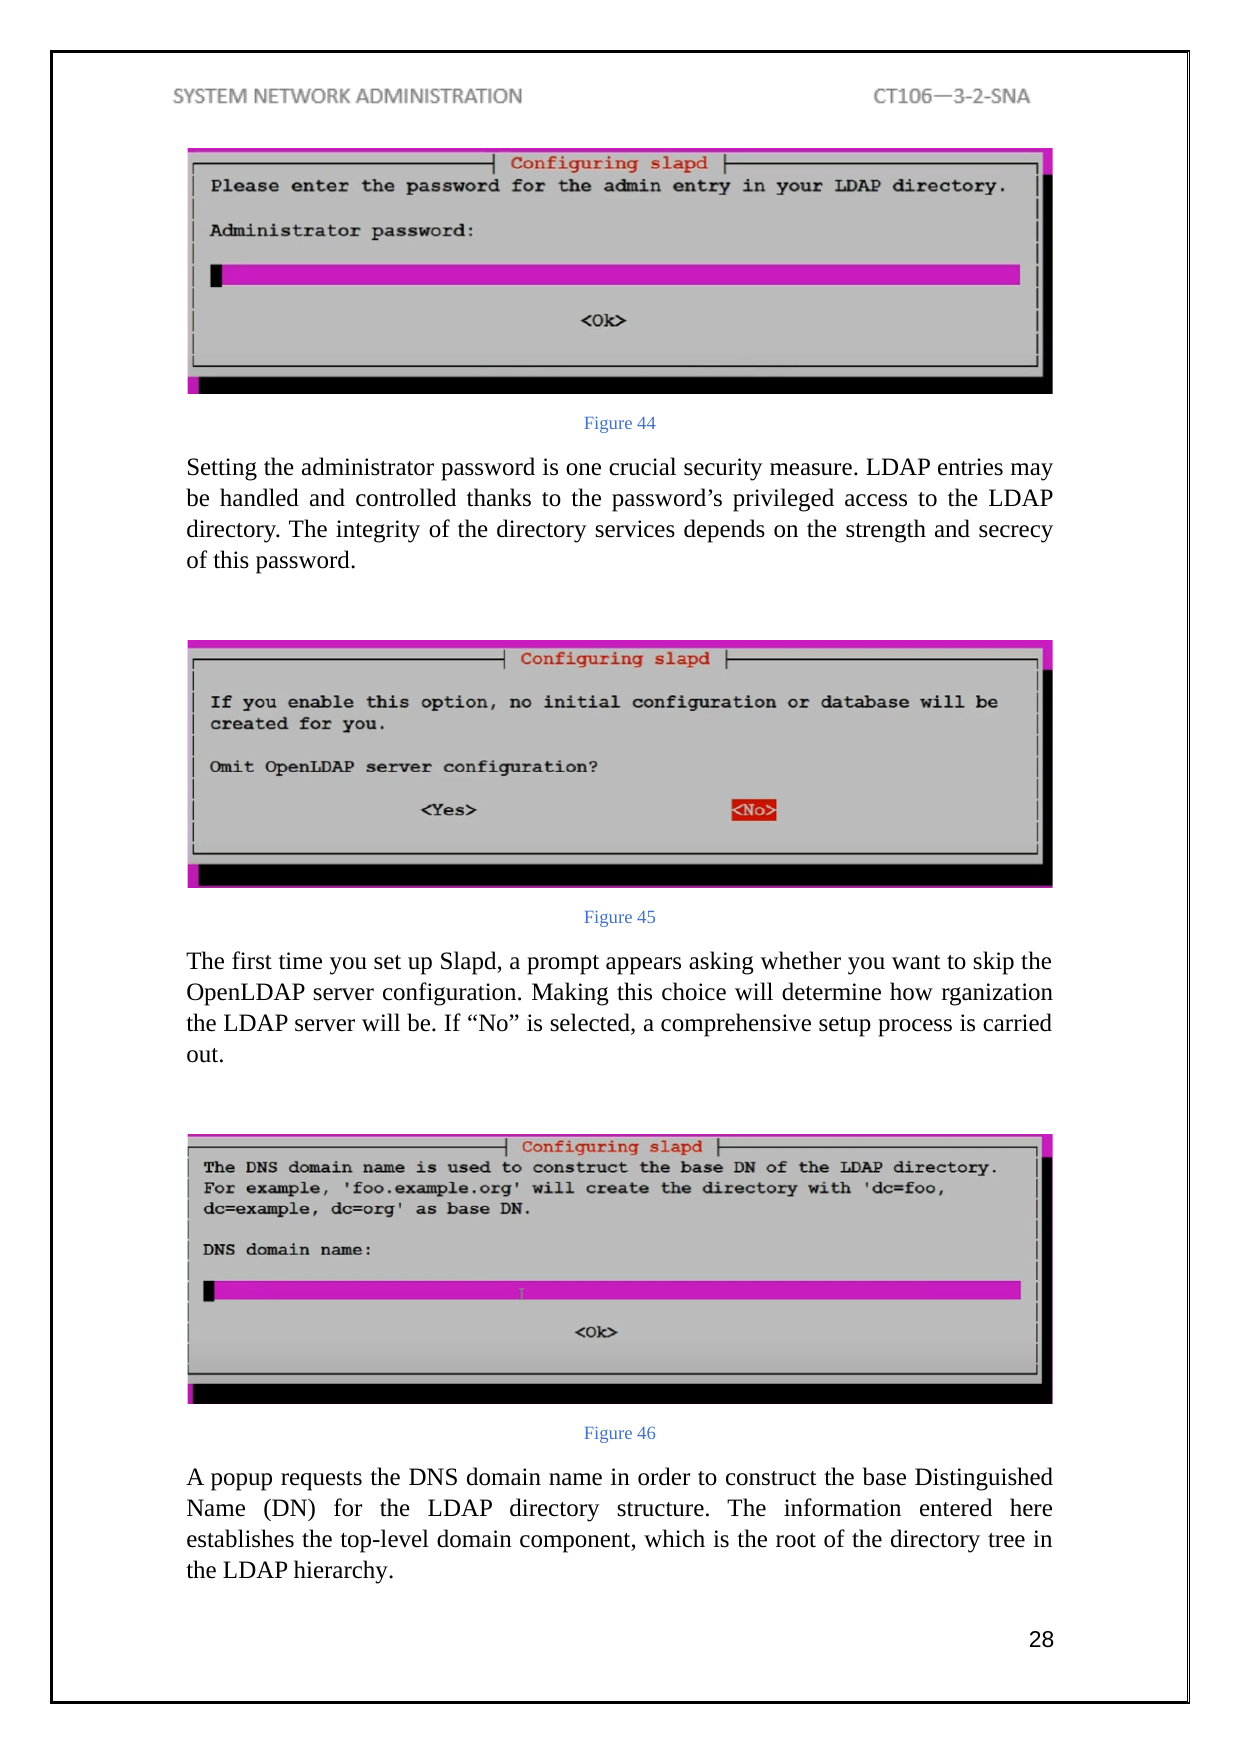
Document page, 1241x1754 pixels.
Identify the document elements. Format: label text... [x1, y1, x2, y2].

text Figure 46 [186, 1422, 1054, 1444]
text Figure 44 [186, 412, 1054, 434]
picture [143, 73, 1054, 121]
picture [187, 1134, 1053, 1404]
text Figure 45 [186, 906, 1054, 928]
picture [187, 148, 1053, 394]
picture [187, 640, 1053, 888]
text A popup requests the DNS domain name in order to construct the base Distinguished Name (DN) for the LDAP directory structure. The information entered here establishes the top-level domain component, which is the root of the directory tree in the LDAP hierarchy.​ [186, 1462, 1054, 1584]
text Setting the administrator password is one crucial security measure. LDAP entries may be handled and controlled thanks to the password’s privileged access to the LDAP directory. The integrity of the directory services depends on the strength and secrecy of this password.​ [186, 452, 1054, 574]
text The first time you set up Slapd, a prompt appears asking whether you want to skip the OpenLDAP server configuration. Making this choice will determine how rganization the LDAP server will be. If “No” is selected, a comprehensive setup process is carried out.​ [186, 946, 1054, 1068]
